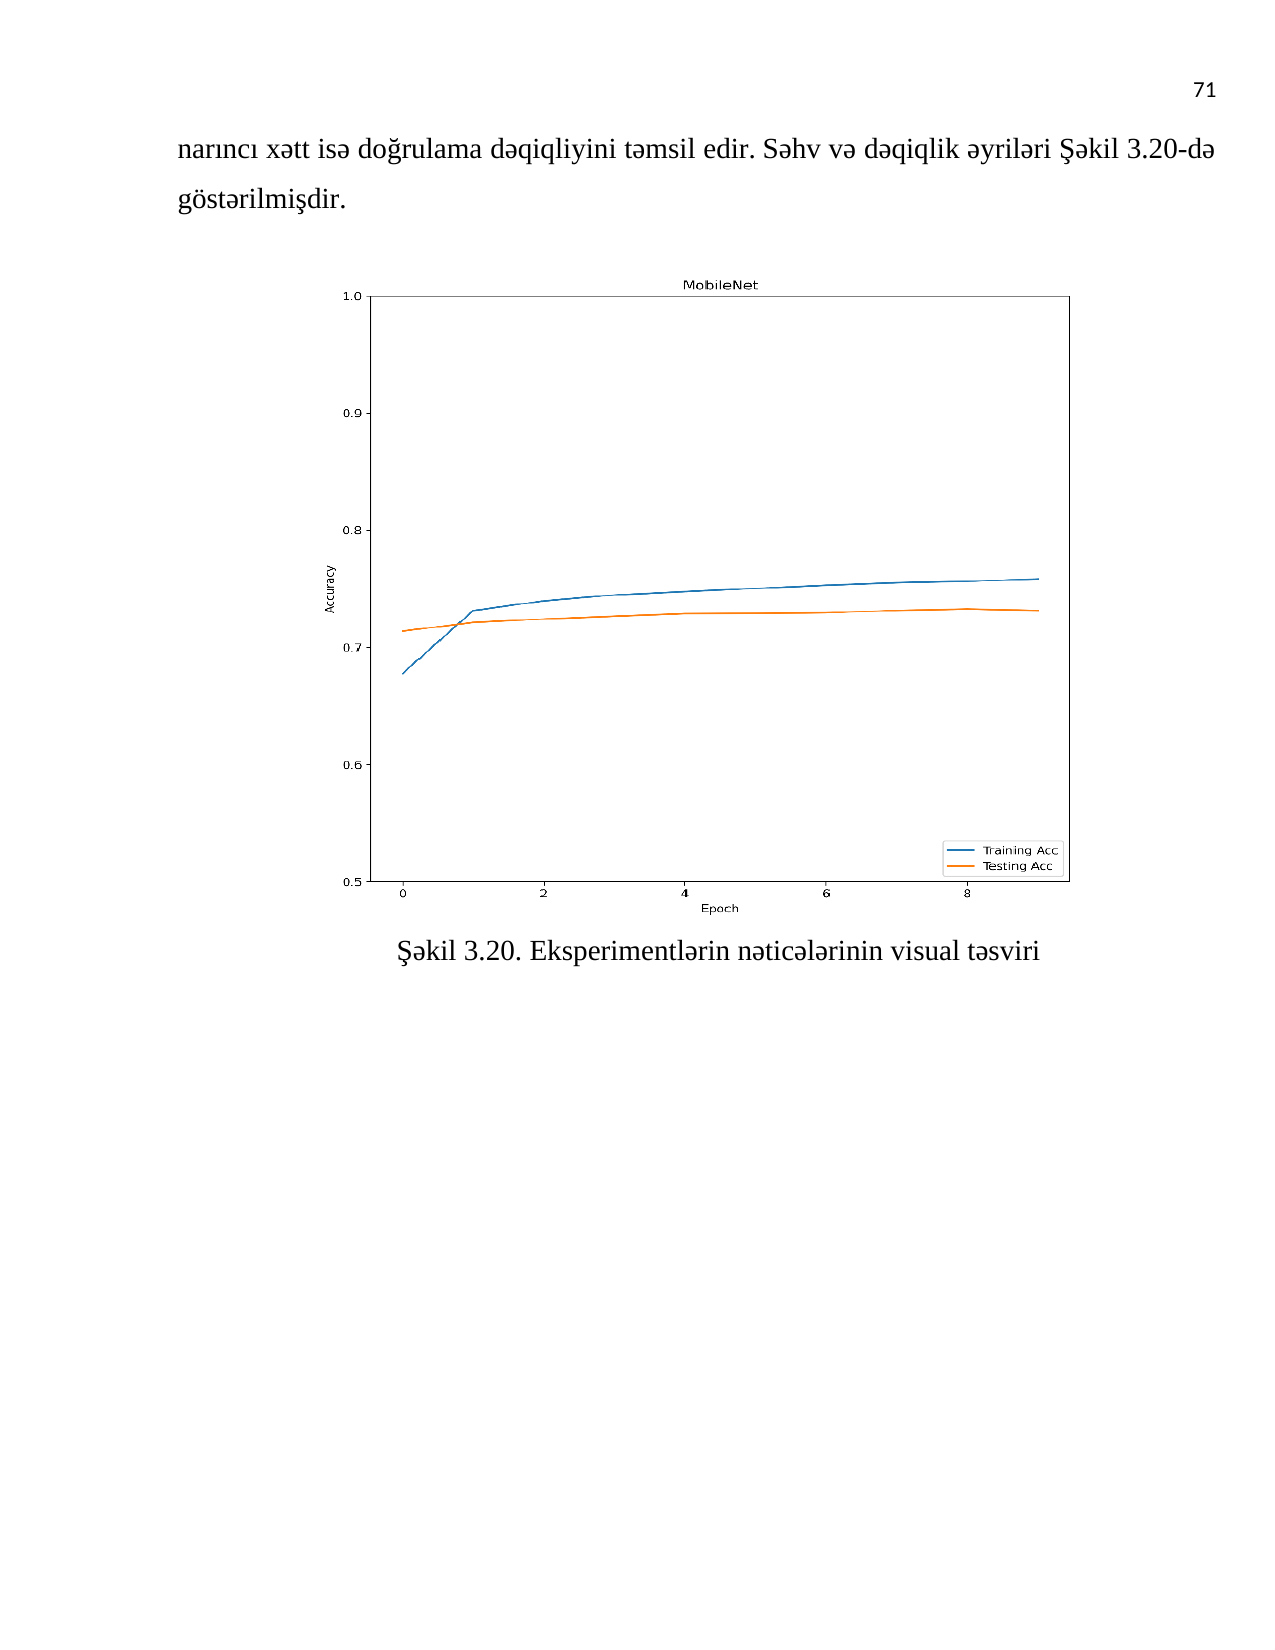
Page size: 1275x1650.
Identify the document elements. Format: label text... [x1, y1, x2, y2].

list Şəkil 3.20. Eksperimentlərin nəticələrinin visual təsviri [221, 933, 1216, 966]
picture [317, 273, 1076, 919]
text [177, 131, 1216, 215]
